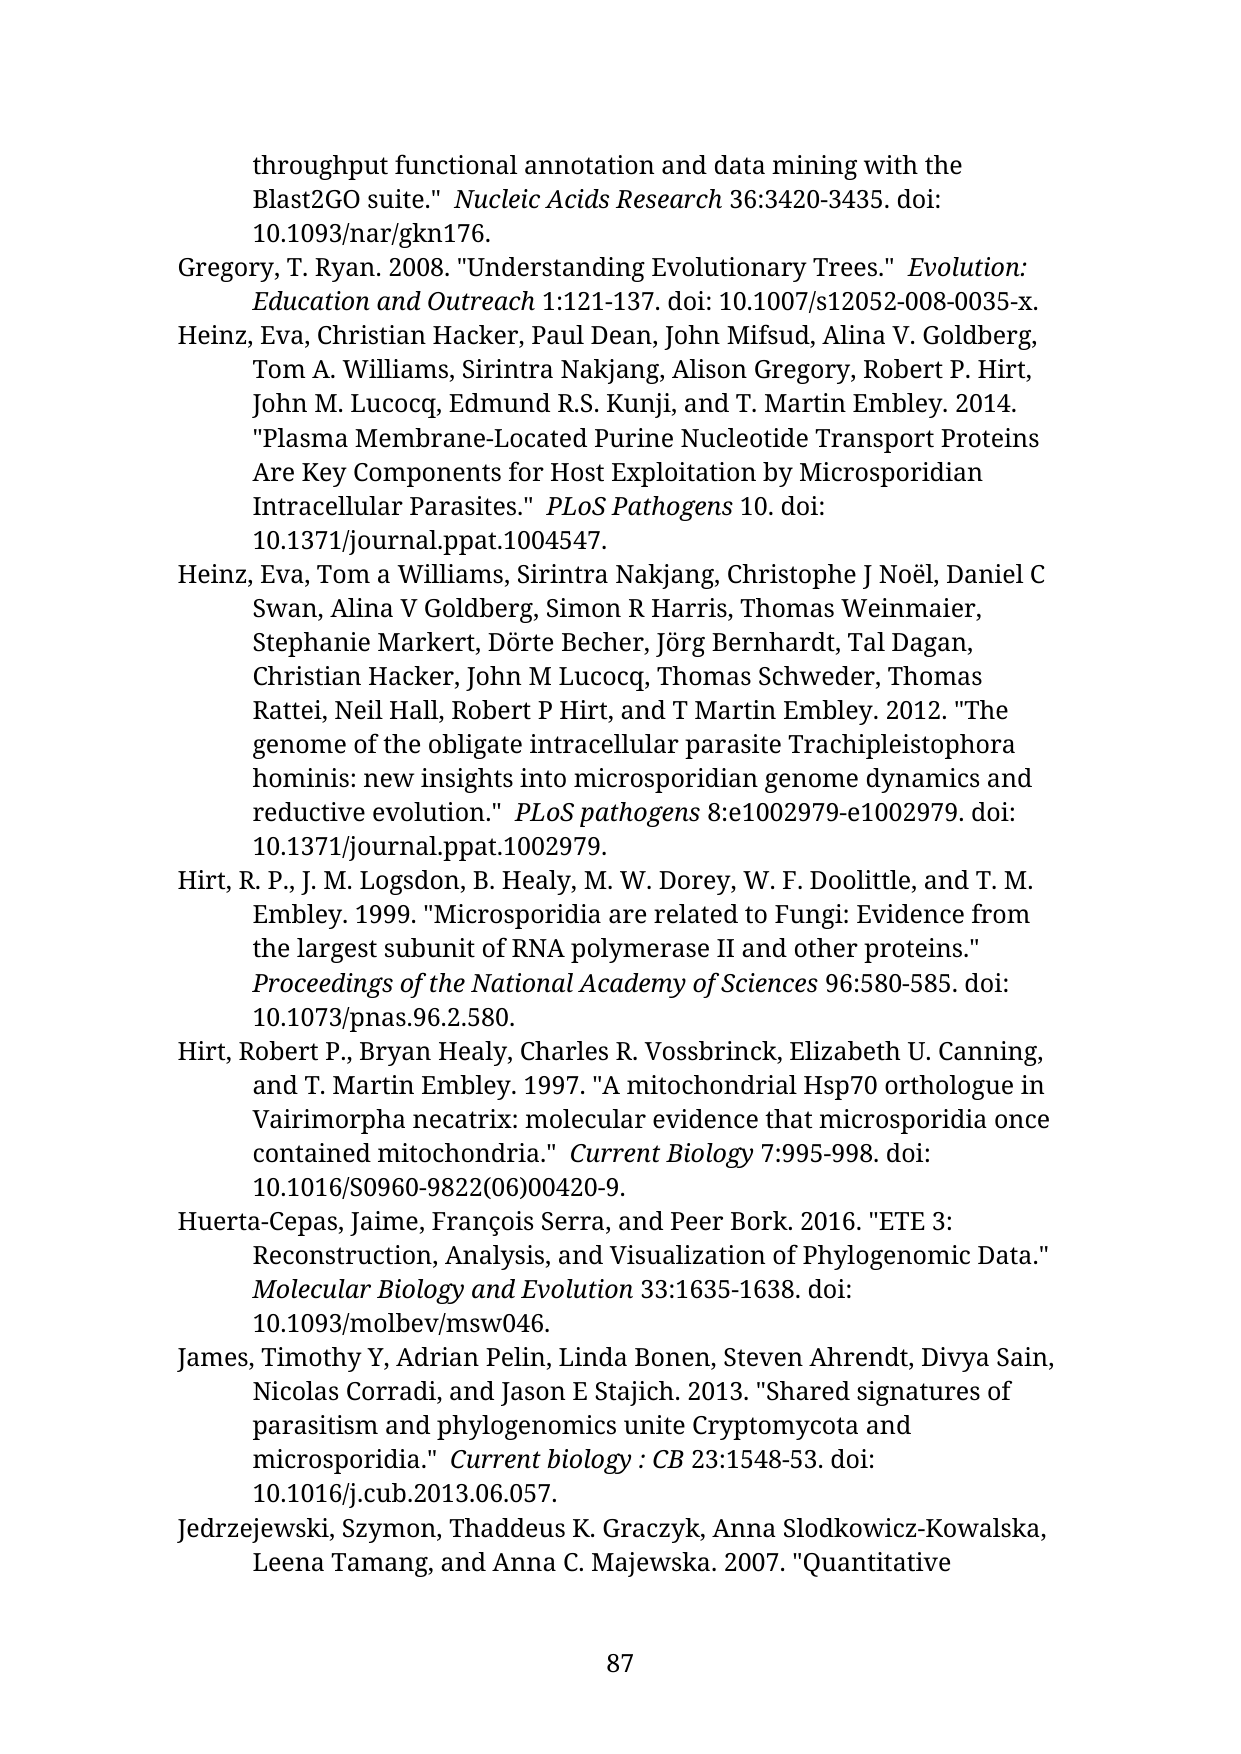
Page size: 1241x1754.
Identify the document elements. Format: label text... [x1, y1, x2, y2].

text James, Timothy Y, Adrian Pelin, Linda Bonen, Steven Ahrendt, Divya Sain, Nicolas Corradi, and Jason E Stajich. 2013. "Shared signatures of parasitism and phylogenomics unite Cryptomycota and microsporidia." Current biology : CB 23:1548-53. doi: 10.1016/j.cub.2013.06.057. [177, 1340, 1063, 1510]
text Heinz, Eva, Tom a Williams, Sirintra Nakjang, Christophe J Noël, Daniel C Swan, Alina V Goldberg, Simon R Harris, Thomas Weinmaier, Stephanie Markert, Dörte Becher, Jörg Bernhardt, Tal Dagan, Christian Hacker, John M Lucocq, Thomas Schweder, Thomas Rattei, Neil Hall, Robert P Hirt, and T Martin Embley. 2012. "The genome of the obligate intracellular parasite Trachipleistophora hominis: new insights into microsporidian genome dynamics and reductive evolution." PLoS pathogens 8:e1002979-e1002979. doi: 10.1371/journal.ppat.1002979. [177, 556, 1063, 863]
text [177, 1510, 1063, 1578]
text Hirt, R. P., J. M. Logsdon, B. Healy, M. W. Dorey, W. F. Doolittle, and T. M. Embley. 1999. "Microsporidia are related to Fungi: Evidence from the largest subunit of RNA polymerase II and other proteins." Proceedings of the National Academy of Sciences 96:580-585. doi: 10.1073/pnas.96.2.580. [177, 863, 1063, 1033]
text Gregory, T. Ryan. 2008. "Understanding Evolutionary Trees." Evolution: Education and Outreach 1:121-137. doi: 10.1007/s12052-008-0035-x. [177, 250, 1063, 318]
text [177, 148, 1063, 250]
text Heinz, Eva, Christian Hacker, Paul Dean, John Mifsud, Alina V. Goldberg, Tom A. Williams, Sirintra Nakjang, Alison Gregory, Robert P. Hirt, John M. Lucocq, Edmund R.S. Kunji, and T. Martin Embley. 2014. "Plasma Membrane-Located Purine Nucleotide Transport Proteins Are Key Components for Host Exploitation by Microsporidian Intracellular Parasites." PLoS Pathogens 10. doi: 10.1371/journal.ppat.1004547. [177, 318, 1063, 556]
text Huerta-Cepas, Jaime, François Serra, and Peer Bork. 2016. "ETE 3: Reconstruction, Analysis, and Visualization of Phylogenomic Data." Molecular Biology and Evolution 33:1635-1638. doi: 10.1093/molbev/msw046. [177, 1204, 1063, 1340]
text Hirt, Robert P., Bryan Healy, Charles R. Vossbrinck, Elizabeth U. Canning, and T. Martin Embley. 1997. "A mitochondrial Hsp70 orthologue in Vairimorpha necatrix: molecular evidence that microsporidia once contained mitochondria." Current Biology 7:995-998. doi: 10.1016/S0960-9822(06)00420-9. [177, 1033, 1063, 1204]
